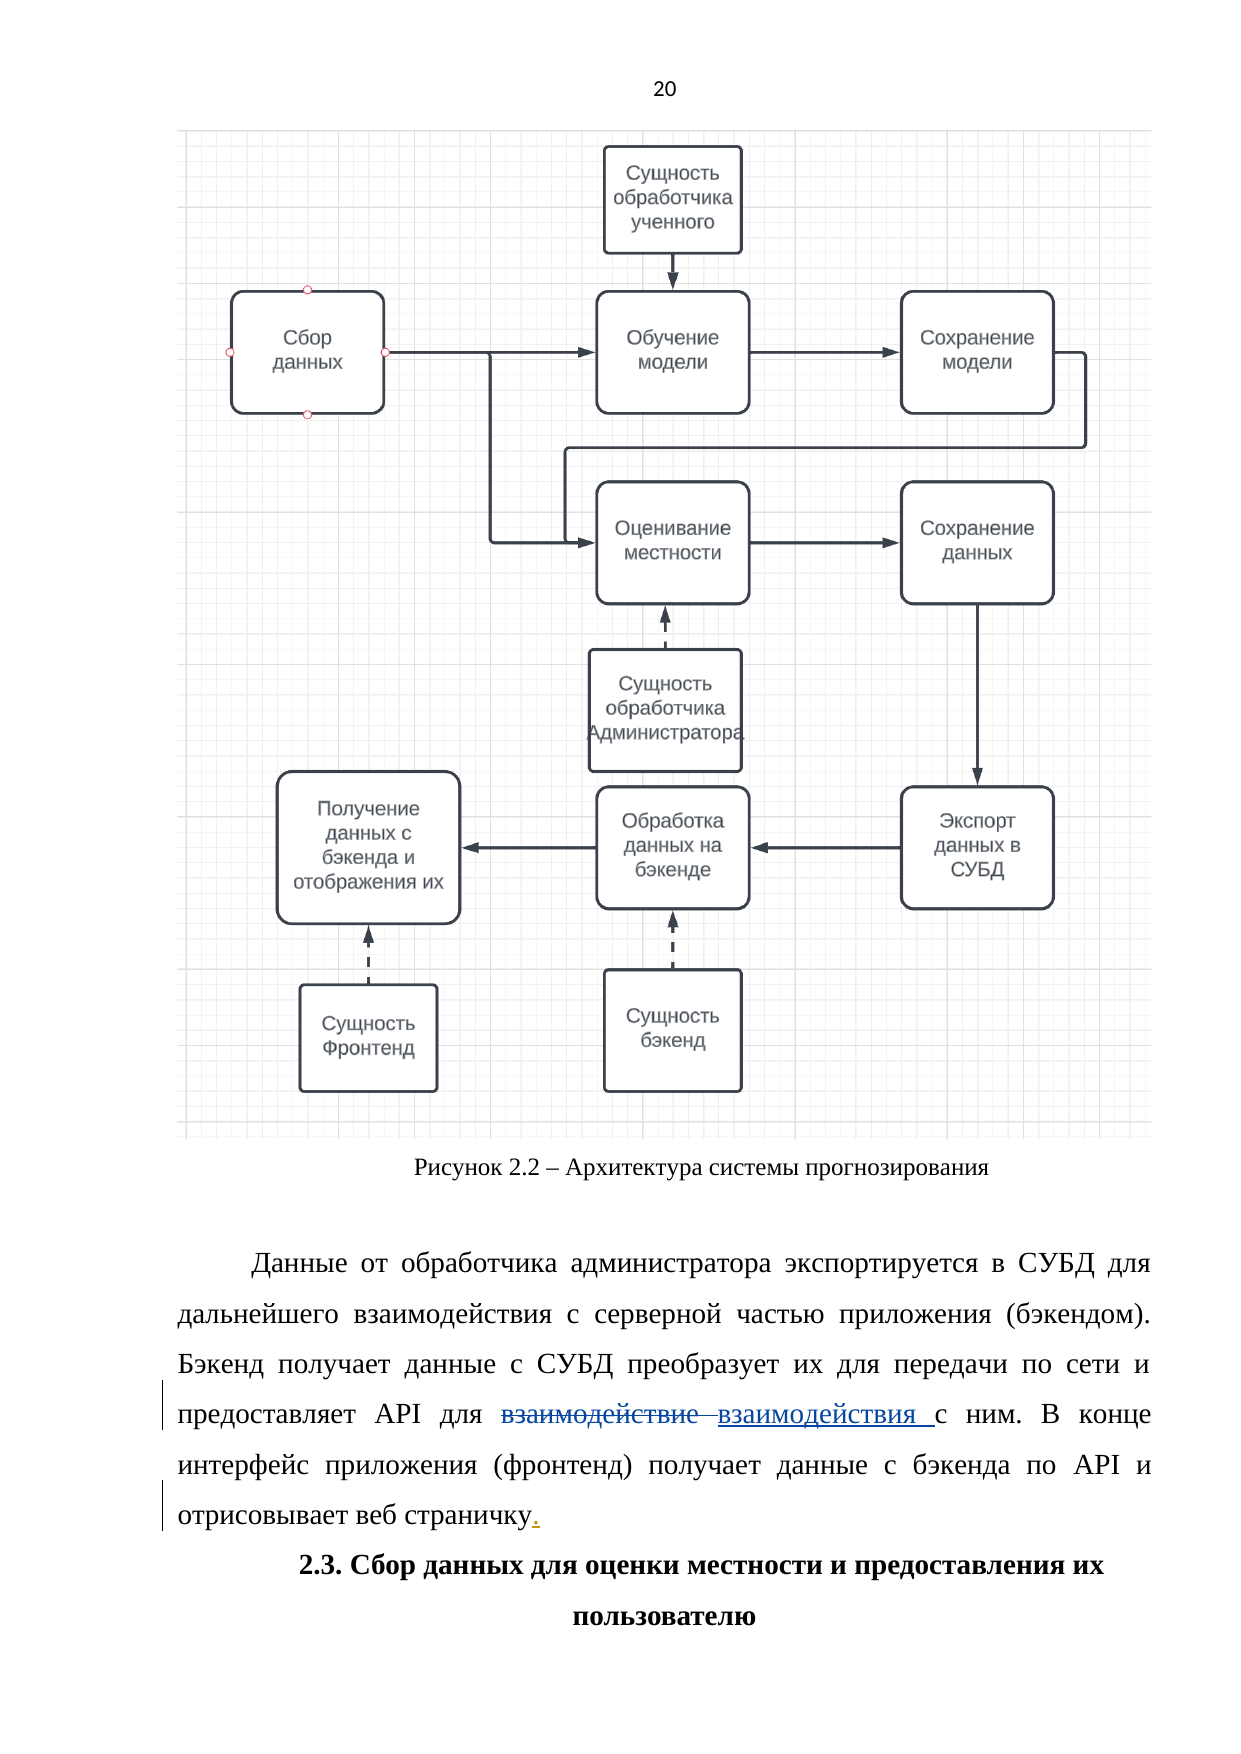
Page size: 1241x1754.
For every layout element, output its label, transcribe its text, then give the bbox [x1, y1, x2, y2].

picture [177, 130, 1152, 1139]
text Рисунок 2.2 – Архитектура системы прогнозирования [177, 1152, 1152, 1181]
subtitle 2.3. Сбор данных для оценки местности и предоставления их пользователю [177, 1547, 1152, 1631]
text Данные от обработчика администратора экспортируется в СУБД для дальнейшего взаимодействия с серверной частью приложения (бэкендом). Бэкенд получает данные с СУБД преобразует их для передачи по сети и предоставляет API для с ним. В конце интерфейс приложения (фронтенд) получает данные с бэкенда по API и отрисовывает веб страничку [177, 1246, 1152, 1531]
